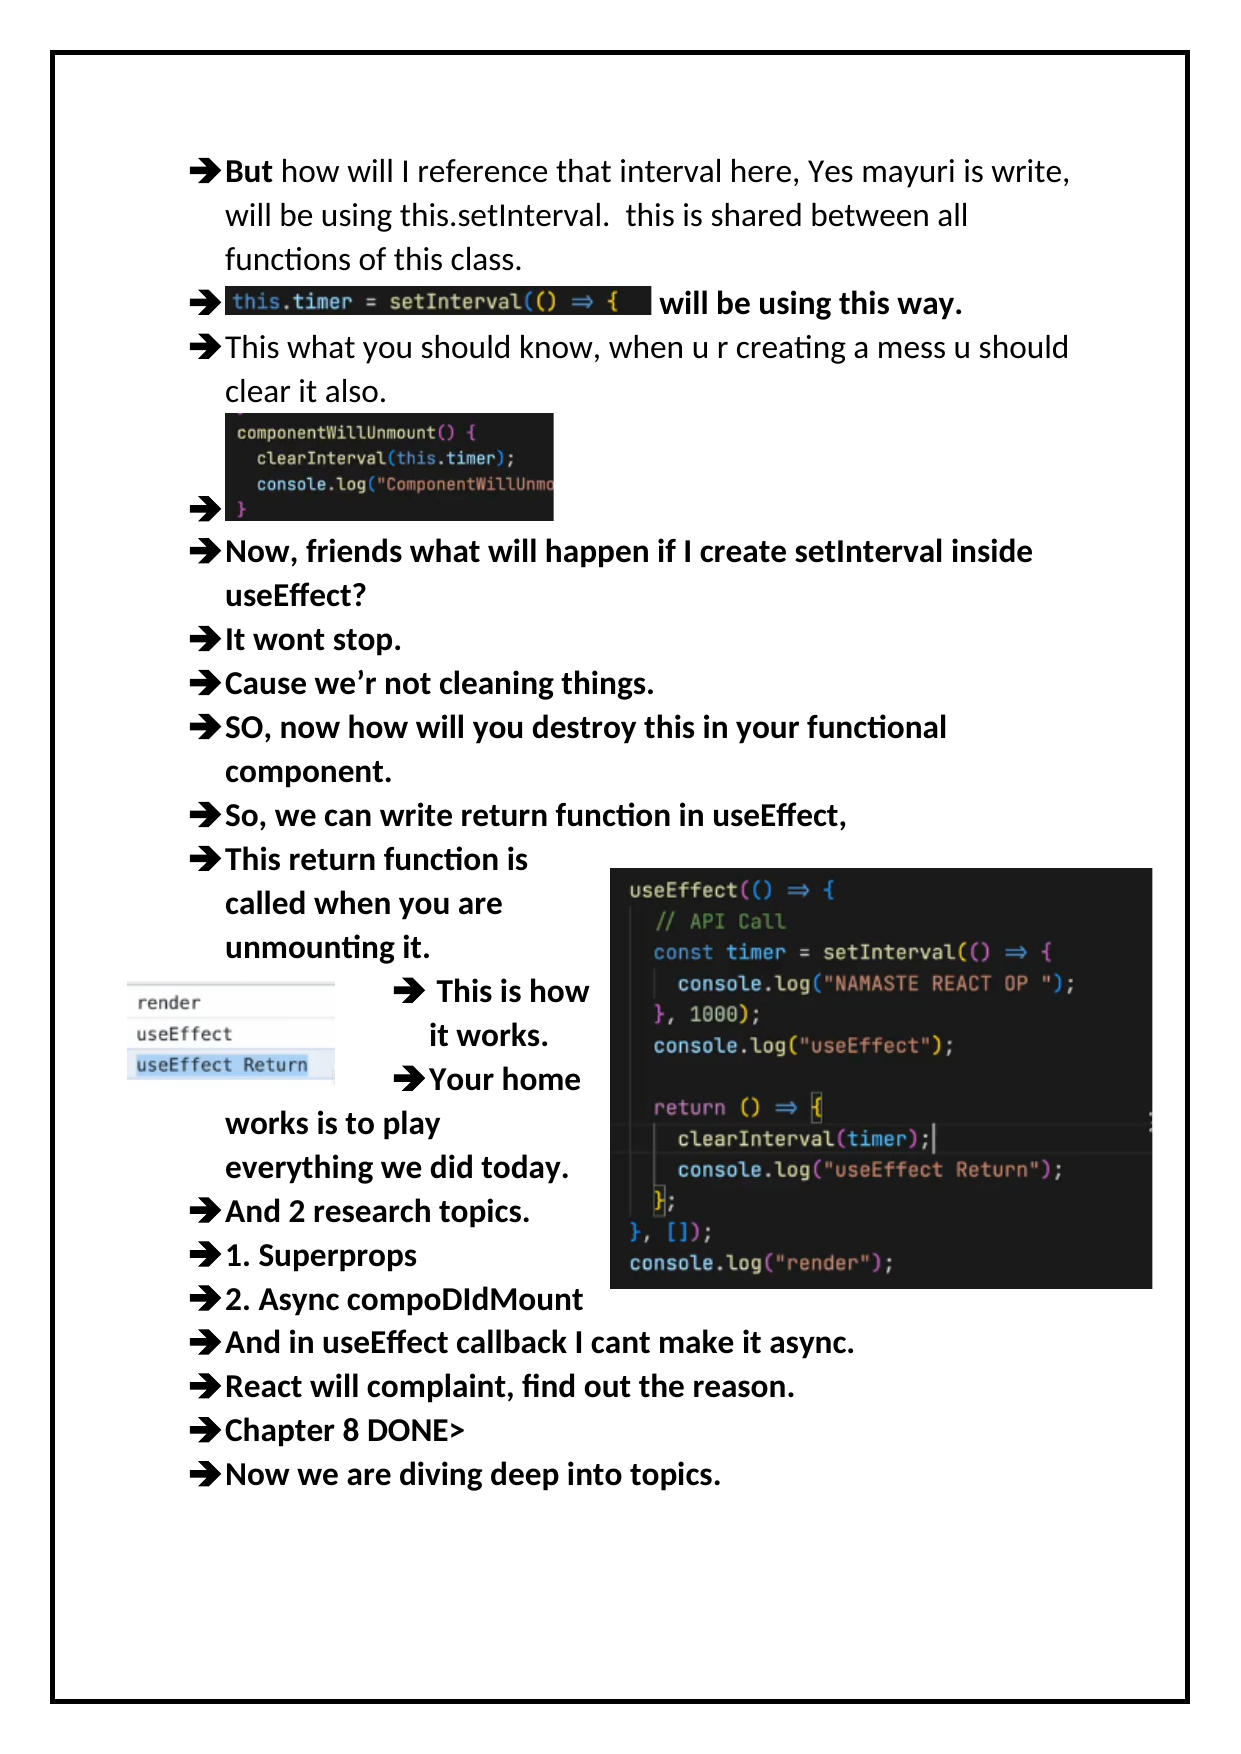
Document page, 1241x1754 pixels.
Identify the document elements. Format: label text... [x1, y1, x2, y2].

list Now we are diving deep into topics. [187, 1453, 1090, 1494]
list Chapter 8 DONE> [187, 1409, 1090, 1450]
list And in useEffect callback I cant make it async. [187, 1322, 1090, 1362]
list So, we can write return function in useEffect, [187, 794, 1090, 835]
list Now, friends what will happen if I create setInterval inside useEffect? [187, 530, 1090, 615]
list And 2 research topics. [187, 1190, 608, 1230]
list React will complaint, find out the reason. [187, 1366, 1090, 1406]
list Cause we’r not cleaning things. [187, 662, 1090, 703]
list SO, now how will you destroy this in your functional component. [187, 706, 1090, 791]
list 2. Async compoDIdMount [187, 1278, 1090, 1318]
list 1. Superprops [187, 1234, 608, 1274]
picture [225, 413, 554, 521]
picture [125, 981, 335, 1088]
list This return function is called when you are unmounting it. [187, 838, 1090, 967]
list But how will I reference that interval here, Yes mayuri is write, will be using this.setInterval. this is shared between all functions of this class. [187, 150, 1090, 279]
list This what you should know, when u r creating a mess u should clear it also. [187, 326, 1090, 411]
list This is how it works. [187, 970, 608, 1054]
list It wont stop. [187, 618, 1090, 659]
picture [225, 286, 652, 315]
list Your home works is to play everything we did today. [187, 1058, 608, 1186]
picture [608, 868, 1153, 1288]
